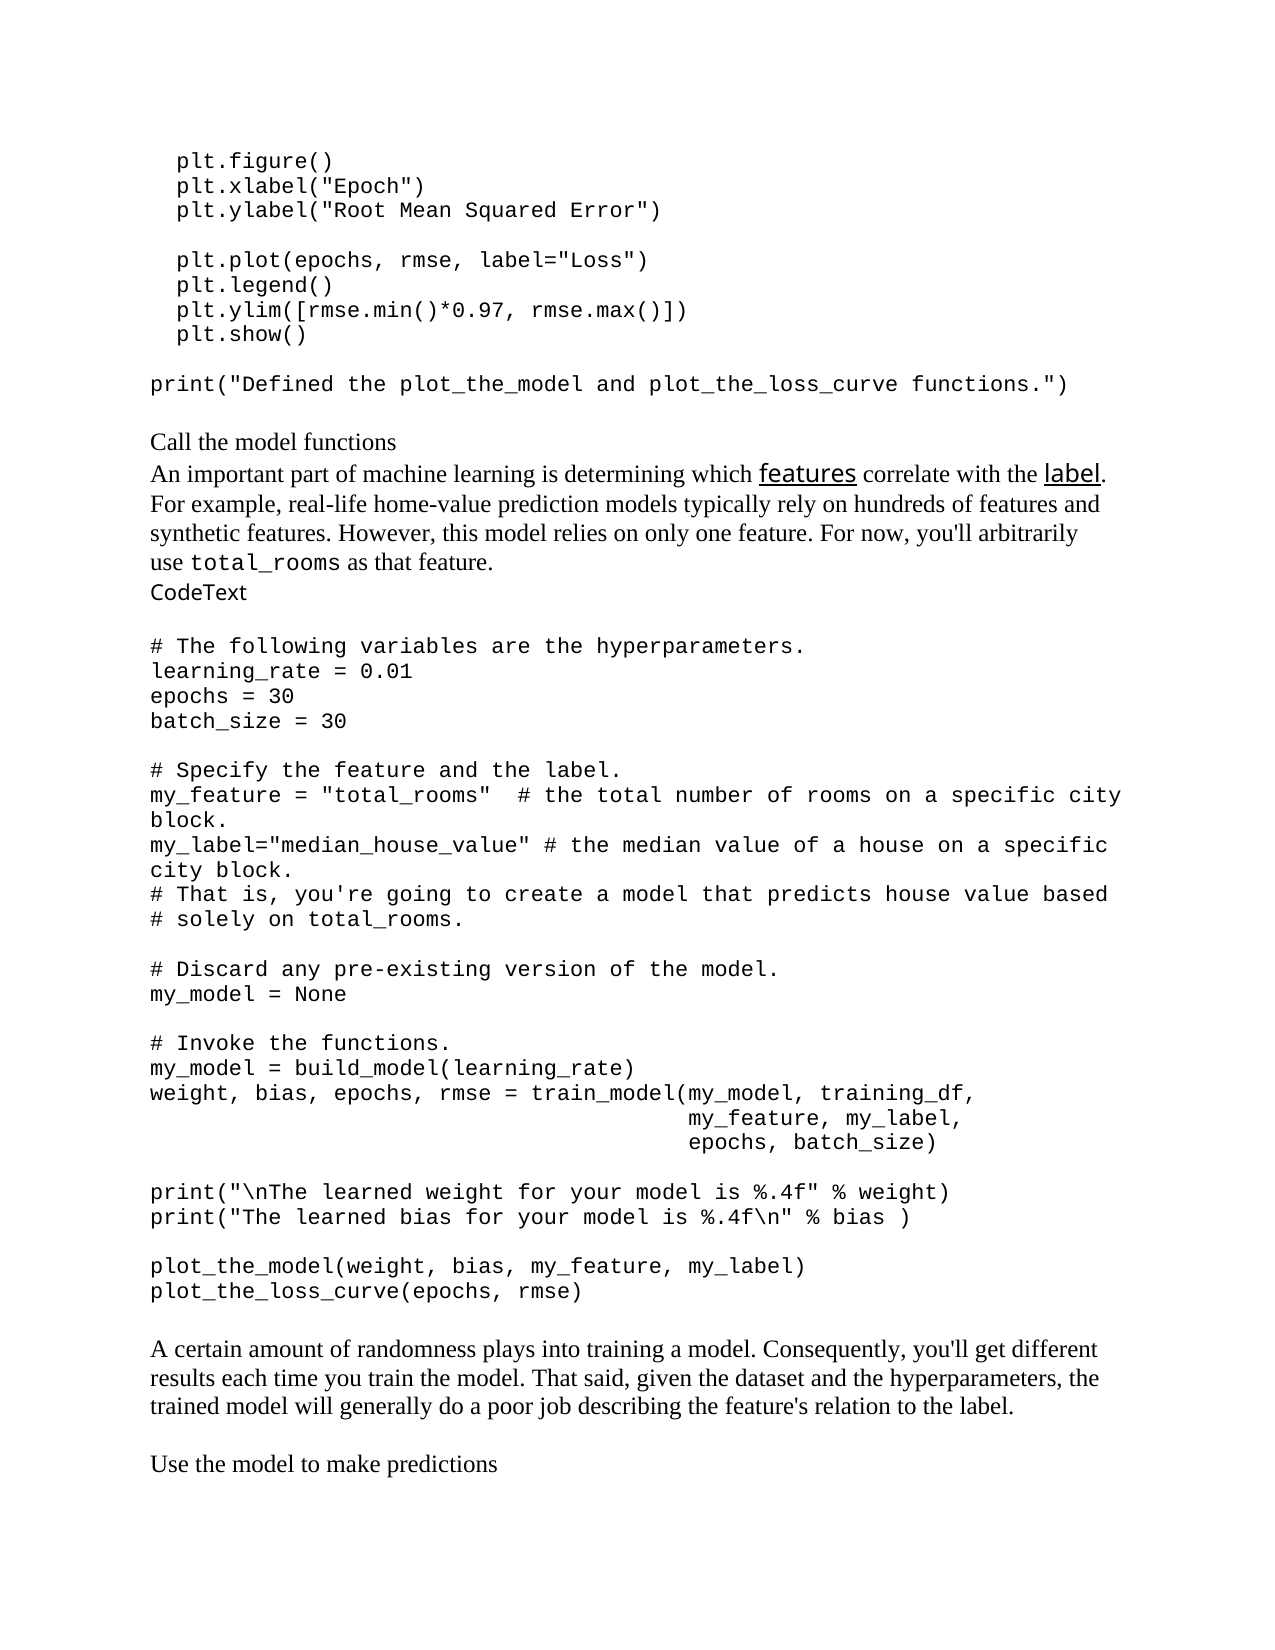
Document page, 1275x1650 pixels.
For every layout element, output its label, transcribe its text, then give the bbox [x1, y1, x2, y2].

text # That is, you're going to create a model that predicts house value based [150, 884, 1125, 908]
text my_model = build_model(learning_rate) [150, 1057, 1125, 1082]
text print("The learned bias for your model is %.4f\n" % bias ) [150, 1206, 1125, 1231]
text plt.xlabel("Epoch") [150, 175, 1125, 199]
text plt.show() [150, 323, 1125, 348]
text epochs, batch_size) [150, 1132, 1125, 1156]
text An important part of machine learning is determining which features correlate with the label. For example, real-life home-value prediction models typically rely on hundreds of features and synthetic features. However, this model relies on only one feature. For now, you'll arbitrarily use total_rooms as that feature. [150, 455, 1125, 577]
text plt.ylim([rmse.min()*0.97, rmse.max()]) [150, 299, 1125, 323]
text Use the model to make predictions [150, 1449, 1125, 1478]
text print("Defined the plot_the_model and plot_the_loss_curve functions.") [150, 373, 1125, 398]
text my_feature, my_label, [150, 1107, 1125, 1132]
text plt.figure() [150, 150, 1125, 175]
text print("\nThe learned weight for your model is %.4f" % weight) [150, 1181, 1125, 1206]
text learning_rate = 0.01 [150, 661, 1125, 685]
text plt.plot(epochs, rmse, label="Loss") [150, 249, 1125, 274]
text my_feature = "total_rooms" # the total number of rooms on a specific city block. [150, 784, 1125, 834]
text # Invoke the functions. [150, 1032, 1125, 1057]
text batch_size = 30 [150, 710, 1125, 735]
text weight, bias, epochs, rmse = train_model(my_model, training_df, [150, 1082, 1125, 1107]
text epochs = 30 [150, 685, 1125, 710]
text # The following variables are the hyperparameters. [150, 636, 1125, 661]
text plot_the_model(weight, bias, my_feature, my_label) [150, 1256, 1125, 1280]
text plot_the_loss_curve(epochs, rmse) [150, 1280, 1125, 1305]
text A certain amount of randomness plays into training a model. Consequently, you'll get different results each time you train the model. That said, given the dataset and the hyperparameters, the trained model will generally do a poor job describing the feature's relation to the label. [150, 1334, 1125, 1420]
text my_model = None [150, 983, 1125, 1008]
text my_label="median_house_value" # the median value of a house on a specific city block. [150, 834, 1125, 884]
text # solely on total_rooms. [150, 908, 1125, 933]
text # Discard any pre-existing version of the model. [150, 958, 1125, 983]
text plt.ylabel("Root Mean Squared Error") [150, 199, 1125, 224]
text plt.legend() [150, 274, 1125, 299]
text CodeText [150, 577, 1125, 607]
text Call the model functions [150, 427, 1125, 455]
text # Specify the feature and the label. [150, 760, 1125, 784]
